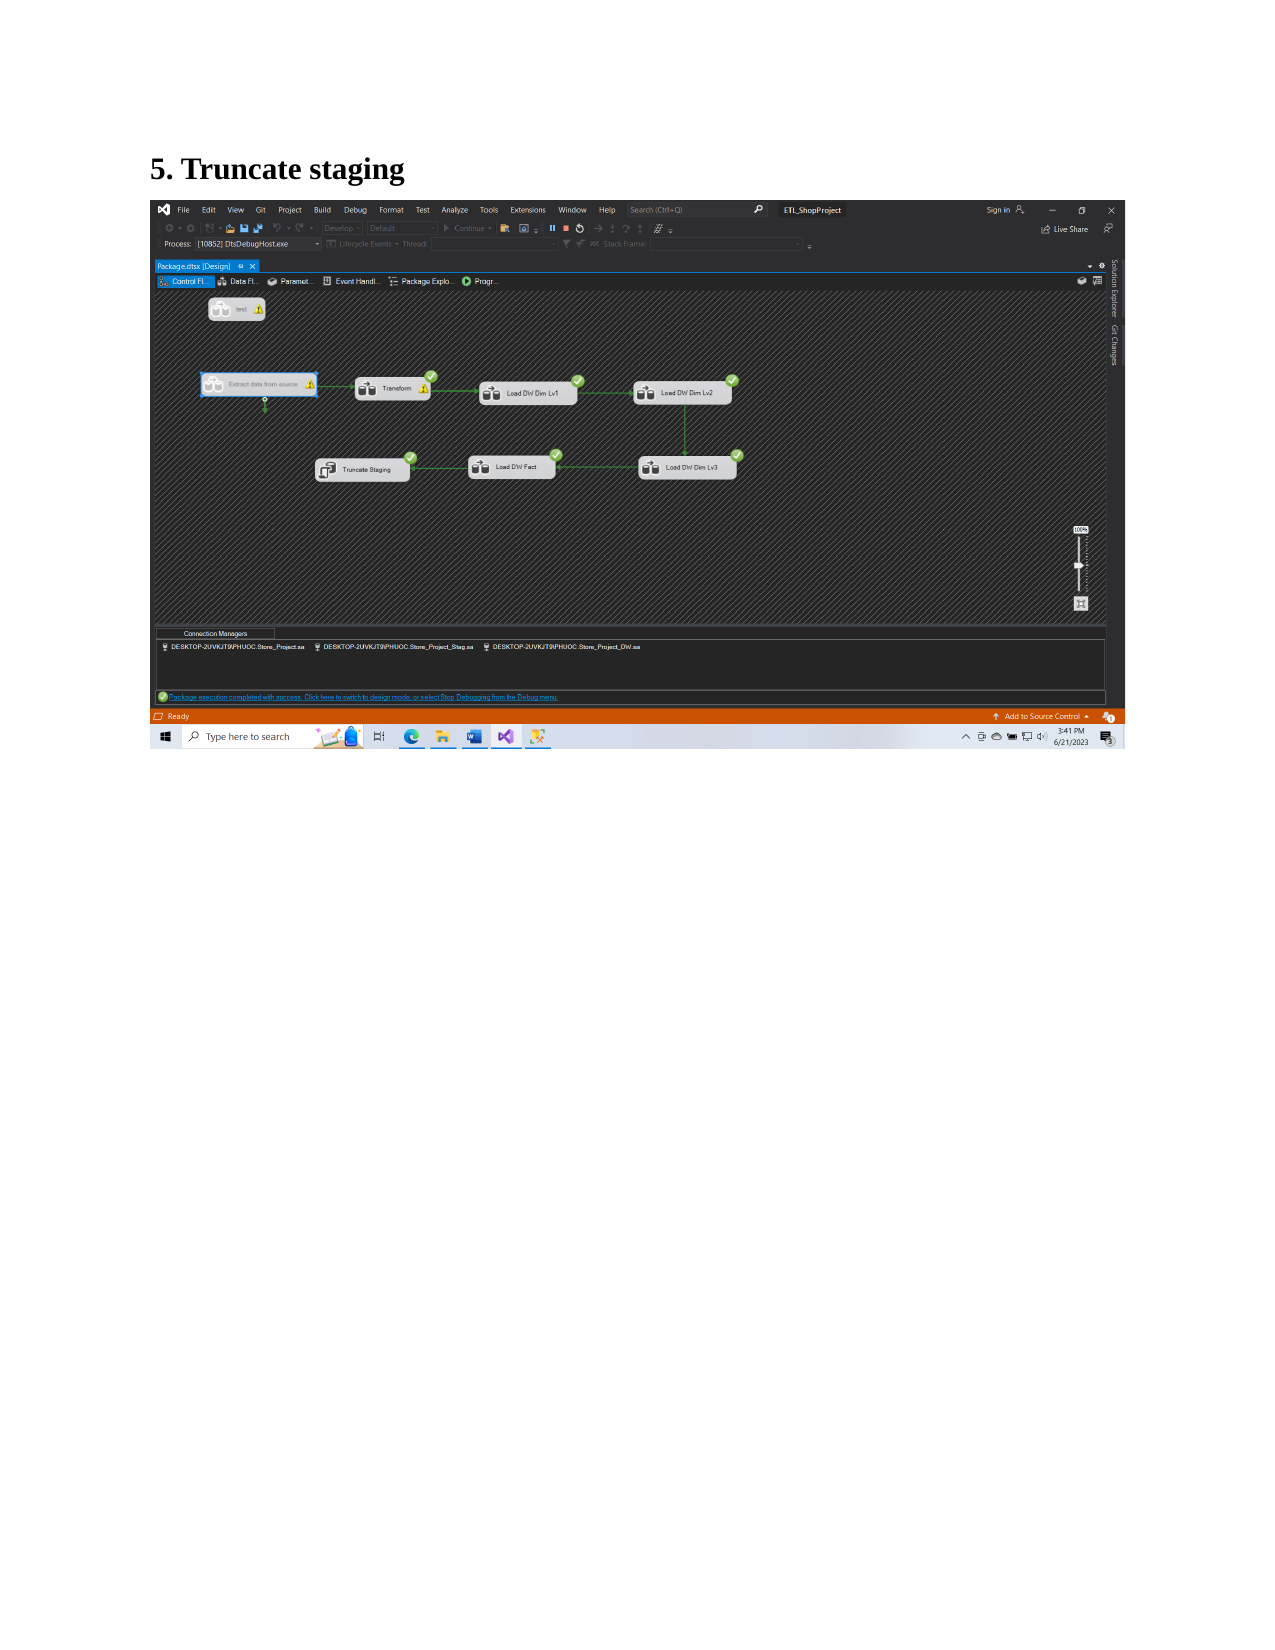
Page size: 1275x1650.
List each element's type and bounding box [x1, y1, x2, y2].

list [106, 150, 1125, 790]
picture [150, 200, 1125, 749]
